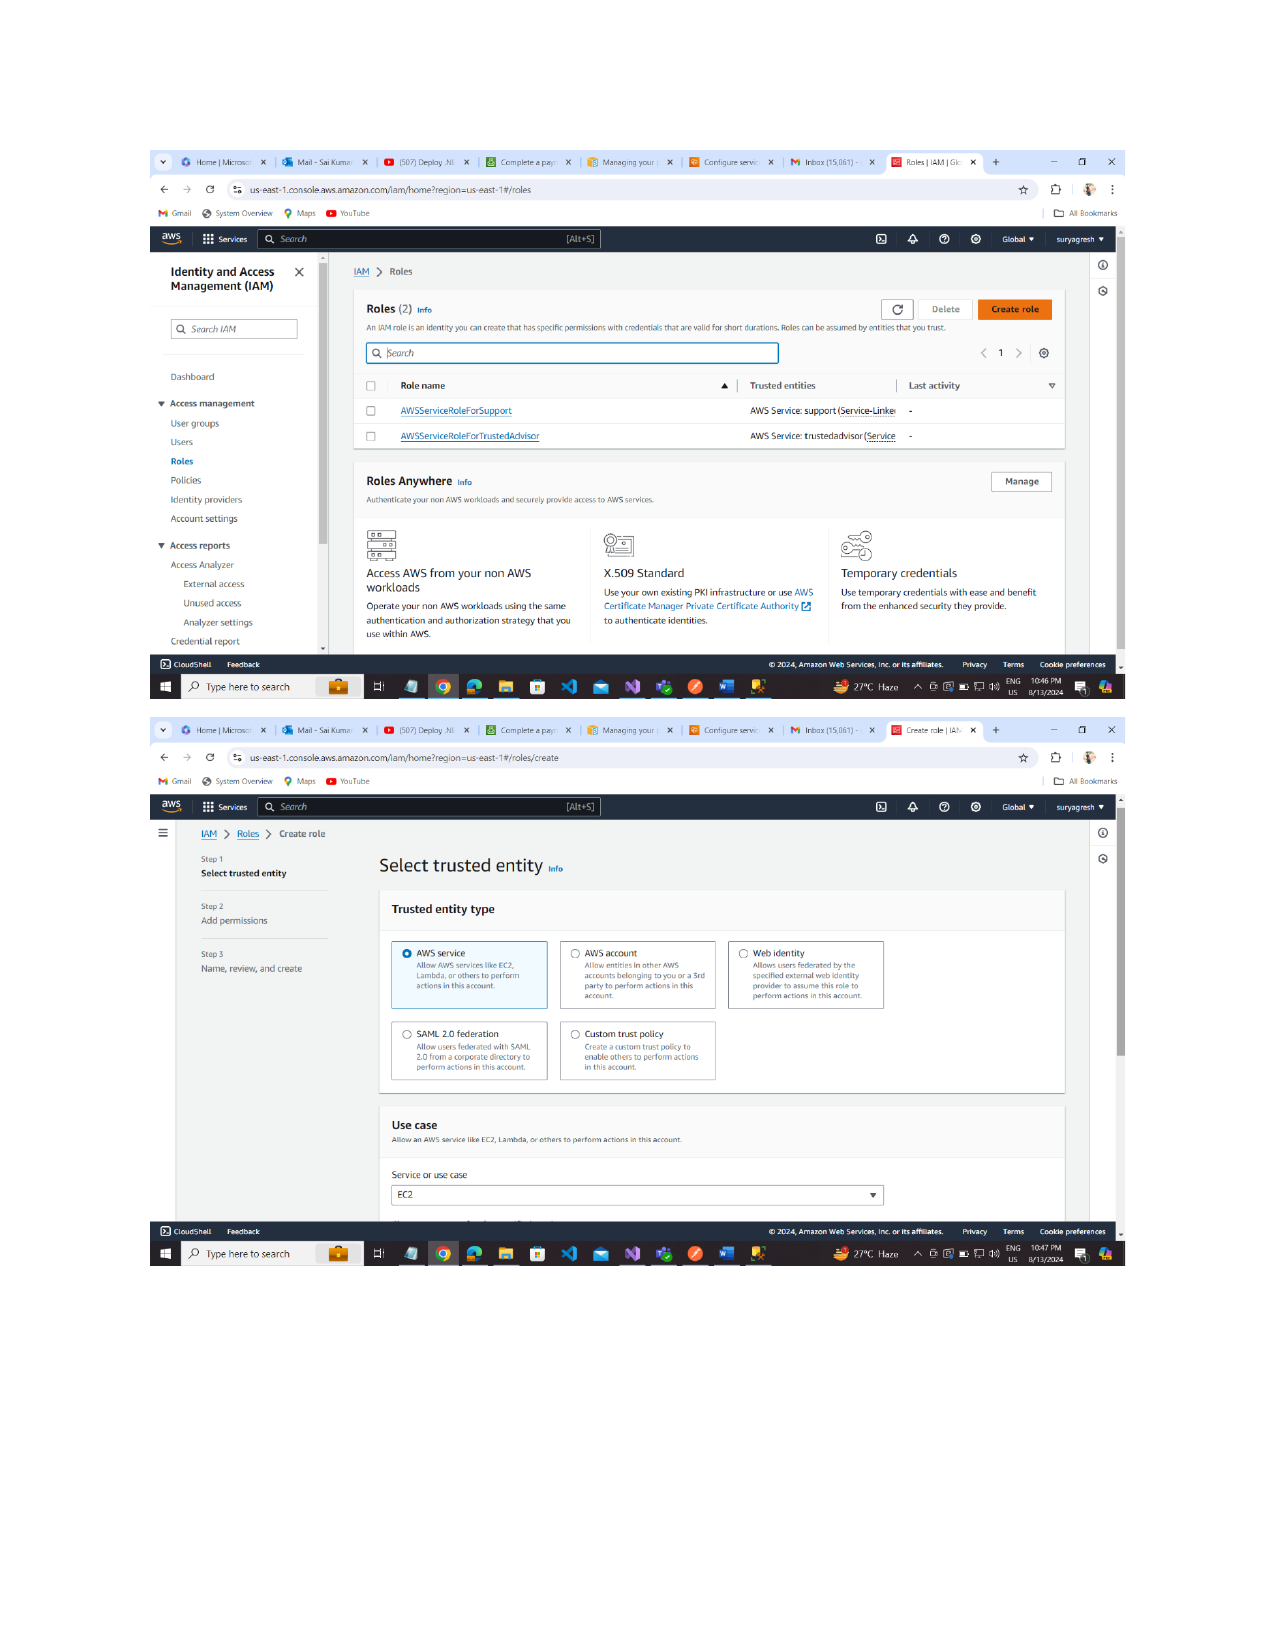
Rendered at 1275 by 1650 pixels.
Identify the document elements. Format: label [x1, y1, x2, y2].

picture [150, 150, 1125, 699]
picture [150, 717, 1125, 1266]
